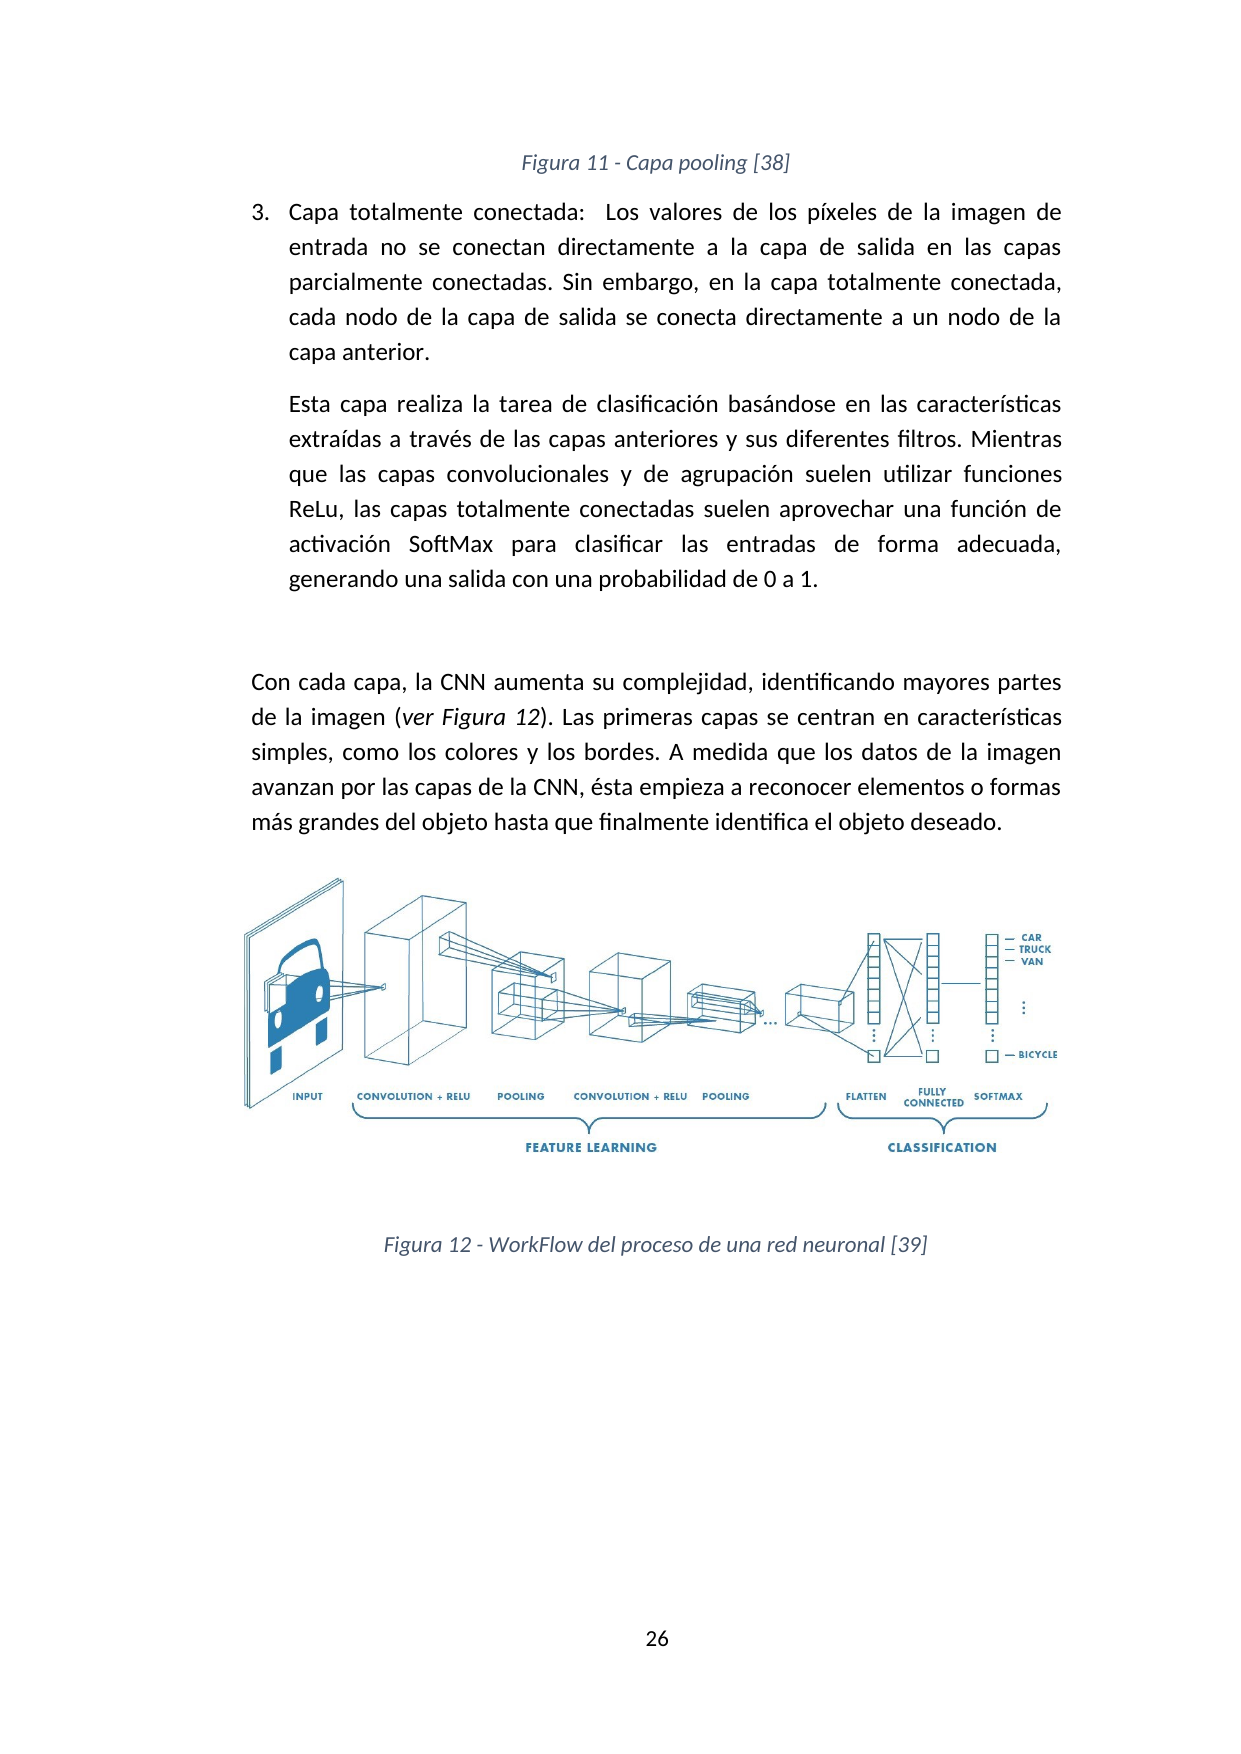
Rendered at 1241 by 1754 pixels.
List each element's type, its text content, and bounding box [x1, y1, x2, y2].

text Figura 12 - WorkFlow del proceso de una red neuronal [39] [251, 1230, 1063, 1258]
text Con cada capa, la CNN aumenta su complejidad, identificando mayores partes de la imagen (ver Figura 12). Las primeras capas se centran en características simples, como los colores y los bordes. A medida que los datos de la imagen avanzan por las capas de la CNN, ésta empieza a reconocer elementos o formas más grandes del objeto hasta que finalmente identifica el objeto deseado. [251, 666, 1063, 837]
picture [243, 877, 1058, 1153]
text Esta capa realiza la tarea de clasificación basándose en las características extraídas a través de las capas anteriores y sus diferentes filtros. Mientras que las capas convolucionales y de agrupación suelen utilizar funciones ReLu, las capas totalmente conectadas suelen aprovechar una función de activación SoftMax para clasificar las entradas de forma adecuada, generando una salida con una probabilidad de 0 a 1. [288, 388, 1063, 594]
text Figura 11 - Capa pooling [38] [251, 148, 1063, 176]
list Capa totalmente conectada: Los valores de los píxeles de la imagen de entrada no se conectan directamente a la capa de salida en las capas parcialmente conectadas. Sin embargo, en la capa totalmente conectada, cada nodo de la capa de salida se conecta directamente a un nodo de la capa anterior. [251, 196, 1063, 367]
